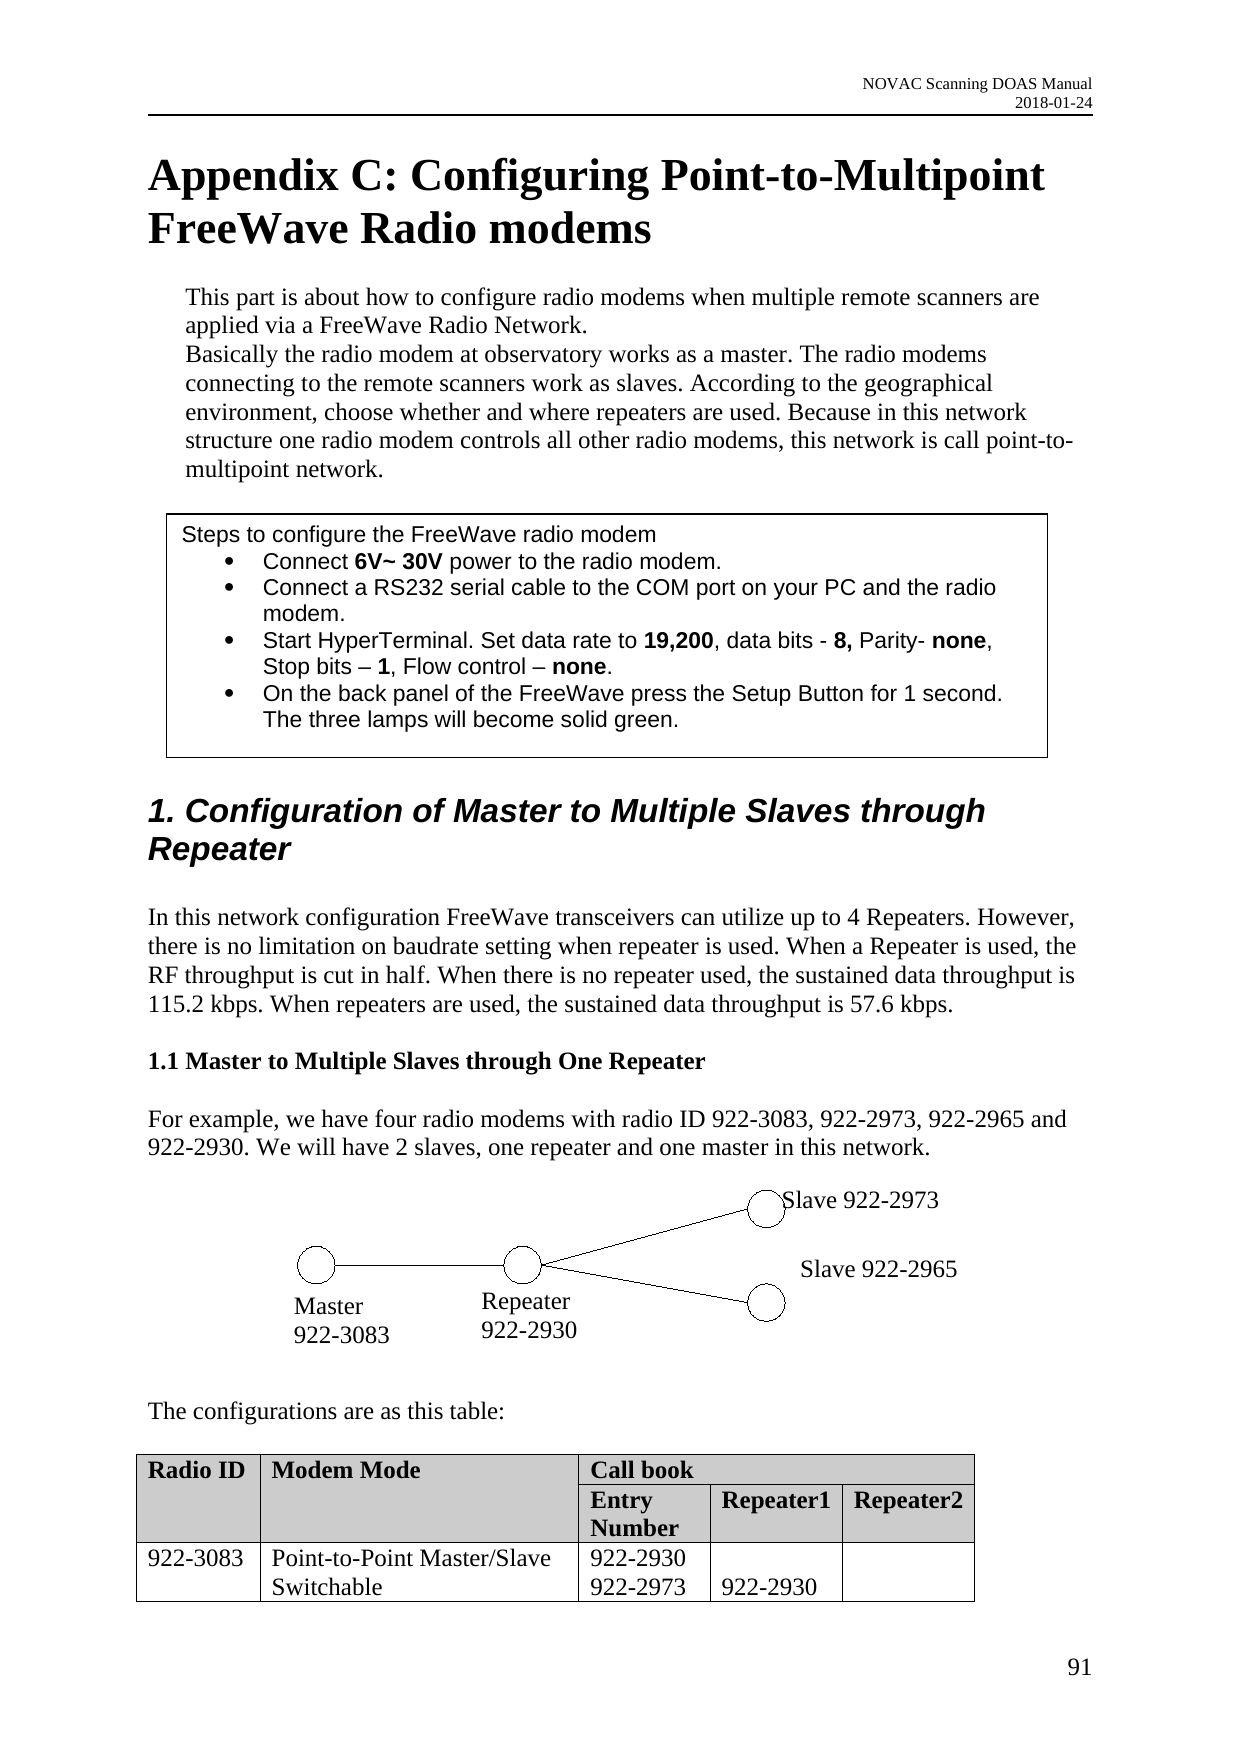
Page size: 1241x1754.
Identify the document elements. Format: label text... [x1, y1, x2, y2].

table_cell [579, 1543, 710, 1601]
text 1.1 Master to Multiple Slaves through One Repeater [148, 1046, 1093, 1075]
text Basically the radio modem at observatory works as a master. The radio modems connecting to the remote scanners work as slaves. According to the geographical environment, choose whether and where repeaters are used. Because in this network structure one radio modem controls all other radio modems, this network is call point-to-multipoint network. [185, 339, 1093, 483]
subtitle Appendix C: Configuring Point-to-Multipoint FreeWave Radio modems [148, 148, 1093, 253]
table_header Radio ID [137, 1455, 260, 1542]
table_cell 922-3083 [137, 1543, 260, 1601]
table_cell Repeater1 [711, 1485, 842, 1542]
table_cell Repeater2 [843, 1485, 974, 1542]
table_header Modem Mode [261, 1455, 578, 1542]
text The configurations are as this table: [148, 1396, 1093, 1425]
text This part is about how to configure radio modems when multiple remote scanners are applied via a FreeWave Radio Network. [185, 282, 1093, 339]
table_cell Entry Number [579, 1485, 710, 1542]
text For example, we have four radio modems with radio ID 922-3083, 922-2973, 922-2965 and 922-2930. We will have 2 slaves, one repeater and one master in this network. [148, 1104, 1093, 1161]
table_header Call book [579, 1455, 974, 1484]
table_cell 922-2930 922-2930 [711, 1543, 842, 1601]
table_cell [261, 1543, 578, 1601]
subtitle 1. Configuration of Master to Multiple Slaves through Repeater [148, 791, 1093, 867]
text In this network configuration FreeWave transceivers can utilize up to 4 Repeaters. However, there is no limitation on baudrate setting when repeater is used. When a Repeater is used, the RF throughput is cut in half. When there is no repeater used, the sustained data throughput is 115.2 kbps. When repeaters are used, the sustained data throughput is 57.6 kbps. [148, 902, 1093, 1017]
table_cell [843, 1543, 974, 1601]
